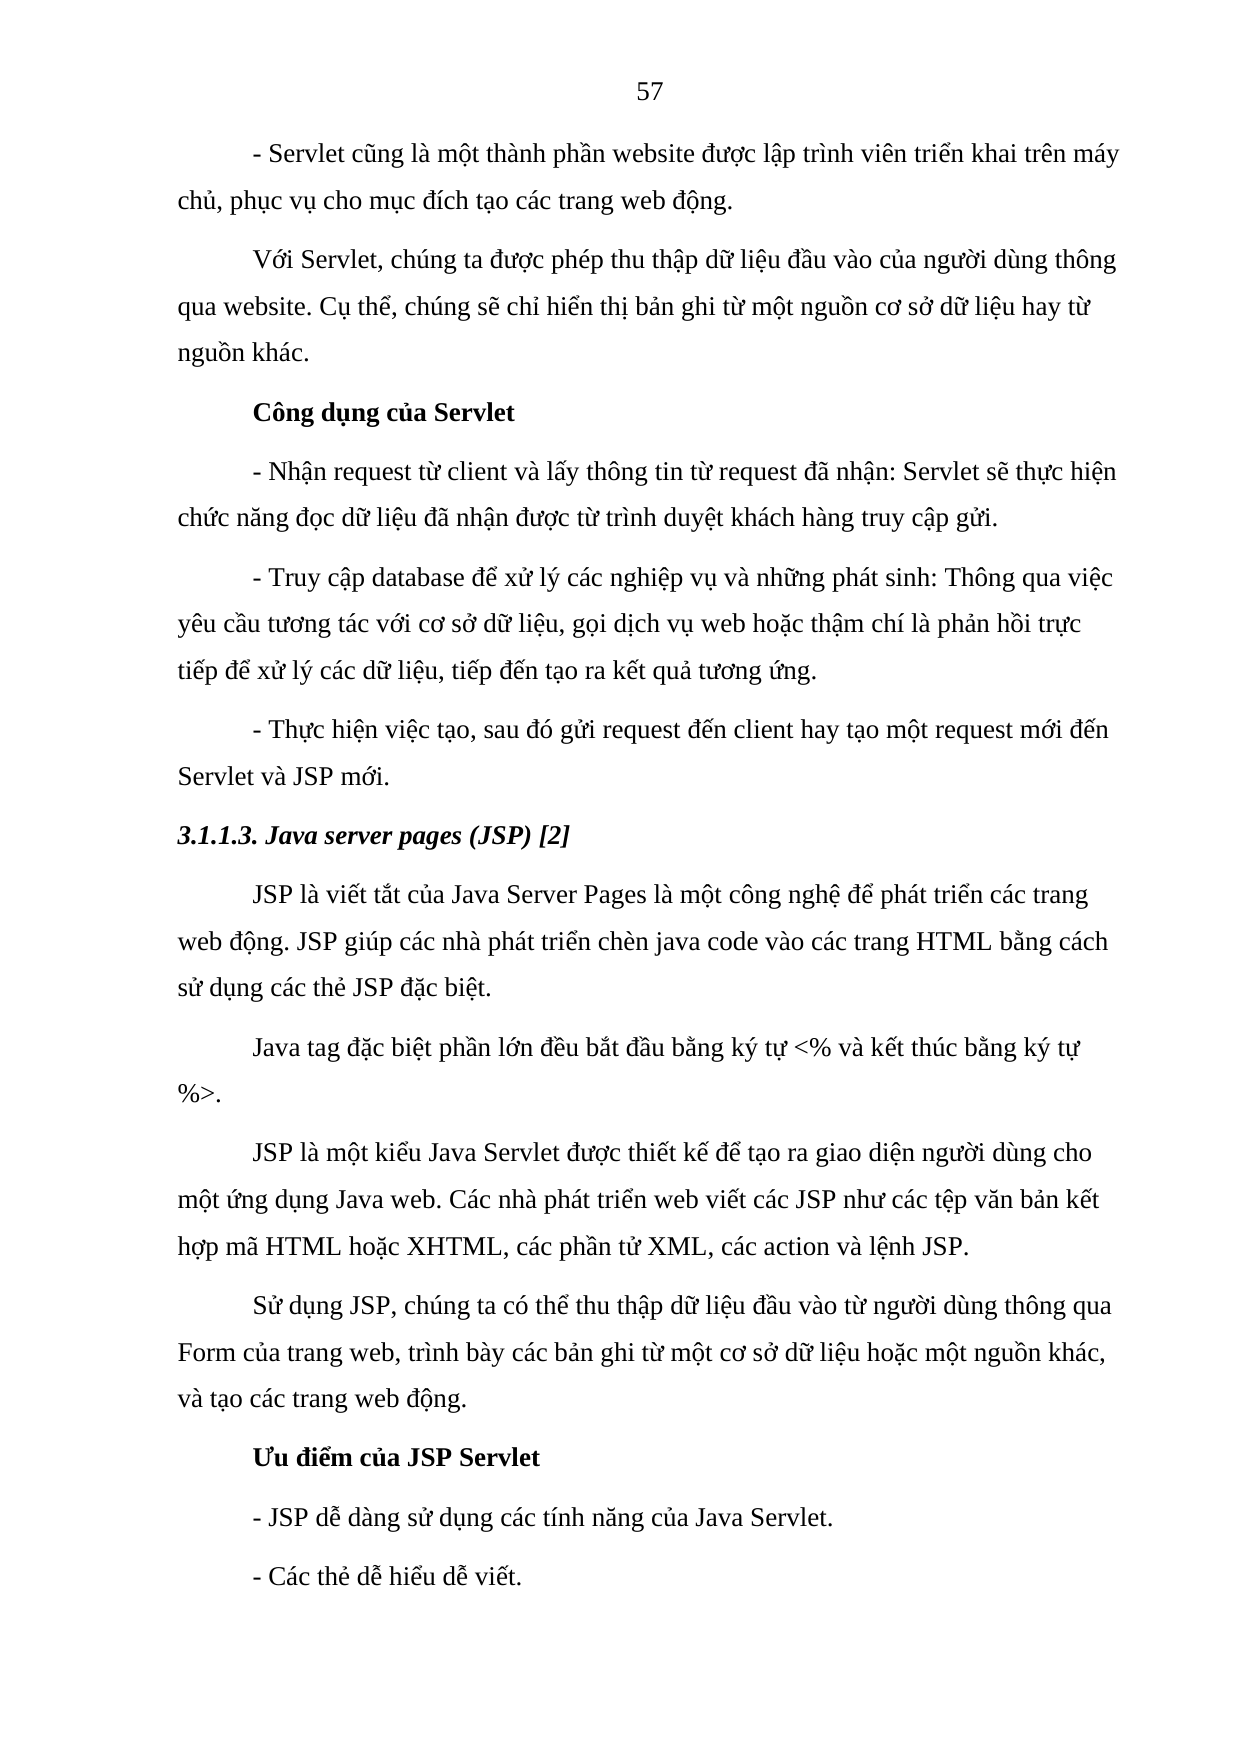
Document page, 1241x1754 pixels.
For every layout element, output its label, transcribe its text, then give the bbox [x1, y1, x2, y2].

text - Thực hiện việc tạo, sau đó gửi request đến client hay tạo một request mới đến Servlet và JSP mới. [177, 713, 1122, 791]
text Ưu điểm của JSP Servlet [177, 1441, 1122, 1473]
text - JSP dễ dàng sử dụng các tính năng của Java Servlet. [177, 1501, 1122, 1532]
text - Truy cập database để xử lý các nghiệp vụ và những phát sinh: Thông qua việc yêu cầu tương tác với cơ sở dữ liệu, gọi dịch vụ web hoặc thậm chí là phản hồi trực tiếp để xử lý các dữ liệu, tiếp đến tạo ra kết quả tương ứng. [177, 561, 1122, 685]
text - Các thẻ dễ hiểu dễ viết. [177, 1560, 1122, 1591]
text 3.1.1.3. Java server pages (JSP) [2] [177, 819, 1122, 850]
text Sử dụng JSP, chúng ta có thể thu thập dữ liệu đầu vào từ người dùng thông qua Form của trang web, trình bày các bản ghi từ một cơ sở dữ liệu hoặc một nguồn khác, và tạo các trang web động. [177, 1289, 1122, 1413]
text JSP là viết tắt của Java Server Pages là một công nghệ để phát triển các trang web động. JSP giúp các nhà phát triển chèn java code vào các trang HTML bằng cách sử dụng các thẻ JSP đặc biệt. [177, 878, 1122, 1003]
text - Nhận request từ client và lấy thông tin từ request đã nhận: Servlet sẽ thực hiện chức năng đọc dữ liệu đã nhận được từ trình duyệt khách hàng truy cập gửi. [177, 455, 1122, 533]
text Với Servlet, chúng ta được phép thu thập dữ liệu đầu vào của người dùng thông qua website. Cụ thể, chúng sẽ chỉ hiển thị bản ghi từ một nguồn cơ sở dữ liệu hay từ nguồn khác. [177, 243, 1122, 368]
text Java tag đặc biệt phần lớn đều bắt đầu bằng ký tự <% và kết thúc bằng ký tự %>. [177, 1031, 1122, 1108]
text - Servlet cũng là một thành phần website được lập trình viên triển khai trên máy chủ, phục vụ cho mục đích tạo các trang web động. [177, 137, 1122, 215]
text JSP là một kiểu Java Servlet được thiết kế để tạo ra giao diện người dùng cho một ứng dụng Java web. Các nhà phát triển web viết các JSP như các tệp văn bản kết hợp mã HTML hoặc XHTML, các phần tử XML, các action và lệnh JSP. [177, 1136, 1122, 1261]
text Công dụng của Servlet [177, 396, 1122, 427]
